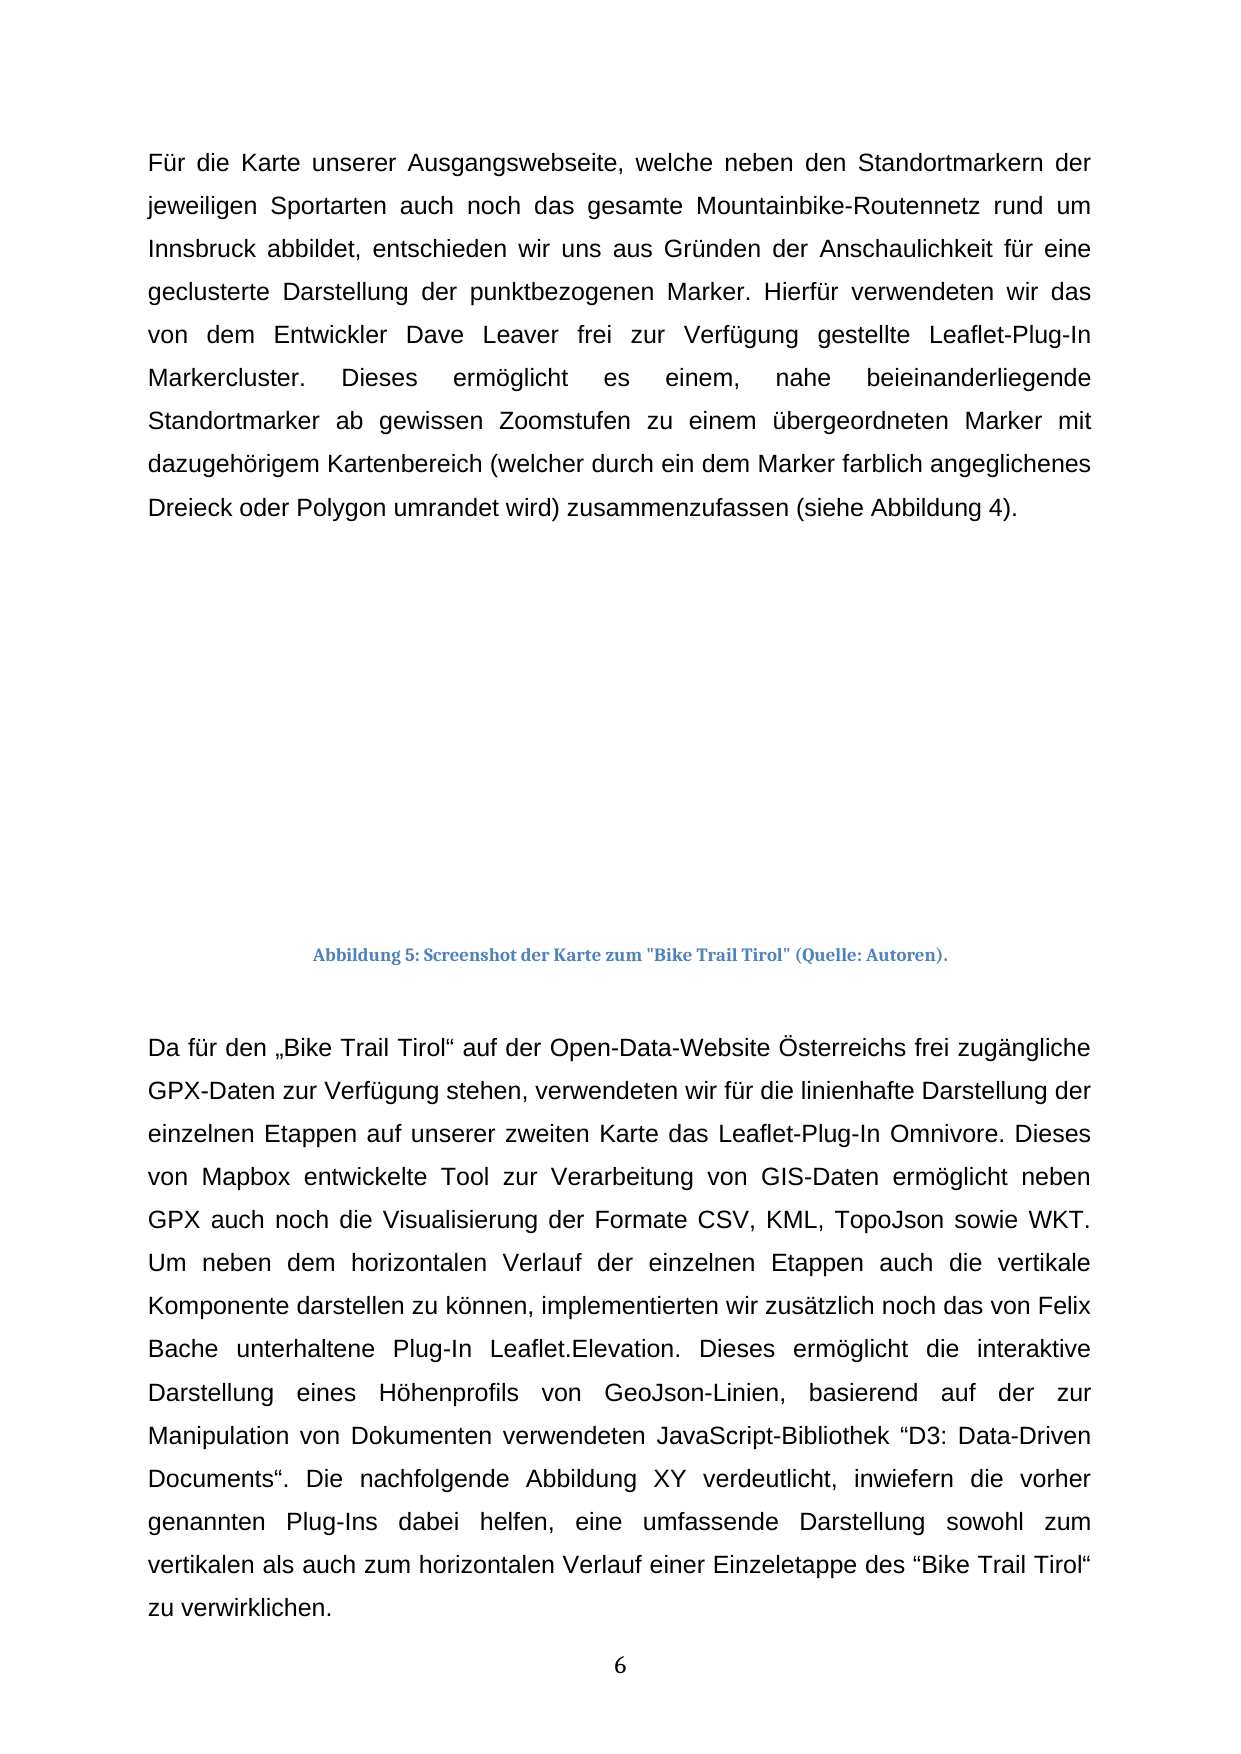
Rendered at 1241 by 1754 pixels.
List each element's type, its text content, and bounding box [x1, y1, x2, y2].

text Für die Karte unserer Ausgangswebseite, welche neben den Standortmarkern der jeweiligen Sportarten auch noch das gesamte Mountainbike-Routennetz rund um Innsbruck abbildet, entschieden wir uns aus Gründen der Anschaulichkeit für eine geclusterte Darstellung der punktbezogenen Marker. Hierfür verwendeten wir das von dem Entwickler Dave Leaver frei zur Verfügung gestellte Leaflet-Plug-In Markercluster. Dieses ermöglicht es einem, nahe beieinanderliegende Standortmarker ab gewissen Zoomstufen zu einem übergeordneten Marker mit dazugehörigem Kartenbereich (welcher durch ein dem Marker farblich angeglichenes Dreieck oder Polygon umrandet wird) zusammenzufassen (siehe Abbildung 4). [148, 148, 1093, 521]
text Da für den „Bike Trail Tirol“ auf der Open-Data-Website Österreichs frei zugängliche GPX-Daten zur Verfügung stehen, verwendeten wir für die linienhafte Darstellung der einzelnen Etappen auf unserer zweiten Karte das Leaflet-Plug-In Omnivore. Dieses von Mapbox entwickelte Tool zur Verarbeitung von GIS-Daten ermöglicht neben GPX auch noch die Visualisierung der Formate CSV, KML, TopoJson sowie WKT. Um neben dem horizontalen Verlauf der einzelnen Etappen auch die vertikale Komponente darstellen zu können, implementierten wir zusätzlich noch das von Felix Bache unterhaltene Plug-In Leaflet.Elevation. Dieses ermöglicht die interaktive Darstellung eines Höhenprofils von GeoJson-Linien, basierend auf der zur Manipulation von Dokumenten verwendeten JavaScript-Bibliothek “D3: Data-Driven Documents“. Die nachfolgende Abbildung XY verdeutlicht, inwiefern die vorher genannten Plug-Ins dabei helfen, eine umfassende Darstellung sowohl zum vertikalen als auch zum horizontalen Verlauf einer Einzeletappe des “Bike Trail Tirol“ zu verwirklichen. [148, 536, 1093, 1622]
